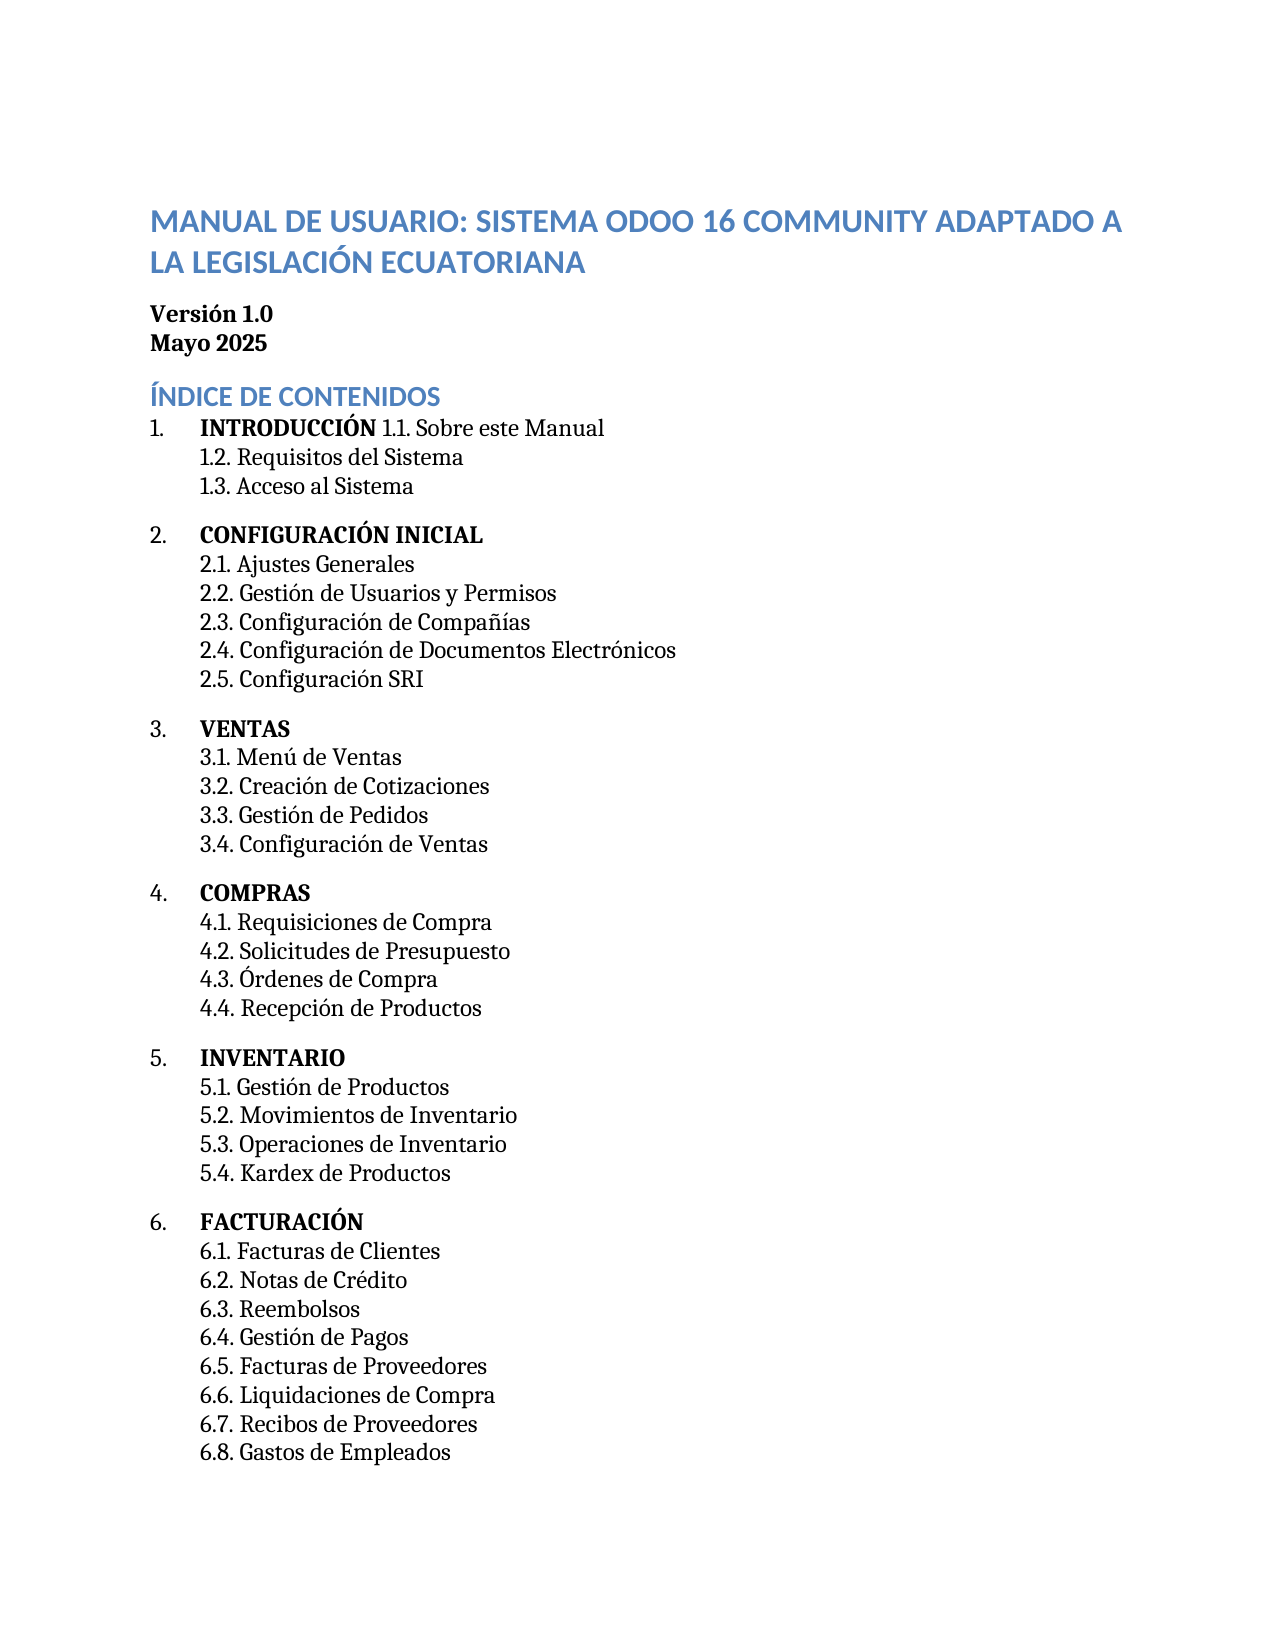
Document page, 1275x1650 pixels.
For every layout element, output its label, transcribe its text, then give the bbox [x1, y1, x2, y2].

text Versión 1.0 Mayo 2025 [150, 300, 1125, 358]
list COMPRAS 4.1. Requisiciones de Compra 4.2. Solicitudes de Presupuesto 4.3. Órdenes de Compra 4.4. Recepción de Productos [150, 879, 1125, 1023]
subtitle MANUAL DE USUARIO: SISTEMA ODOO 16 COMMUNITY ADAPTADO A LA LEGISLACIÓN ECUATORIANA [150, 200, 1125, 281]
list VENTAS 3.1. Menú de Ventas 3.2. Creación de Cotizaciones 3.3. Gestión de Pedidos 3.4. Configuración de Ventas [150, 714, 1125, 858]
list INVENTARIO 5.1. Gestión de Productos 5.2. Movimientos de Inventario 5.3. Operaciones de Inventario 5.4. Kardex de Productos [150, 1044, 1125, 1187]
list INTRODUCCIÓN 1.1. Sobre este Manual 1.2. Requisitos del Sistema 1.3. Acceso al Sistema [150, 414, 1125, 500]
subtitle ÍNDICE DE CONTENIDOS [150, 378, 1125, 414]
list FACTURACIÓN 6.1. Facturas de Clientes 6.2. Notas de Crédito 6.3. Reembolsos 6.4. Gestión de Pagos 6.5. Facturas de Proveedores 6.6. Liquidaciones de Compra 6.7. Recibos de Proveedores 6.8. Gastos de Empleados [150, 1208, 1125, 1467]
list CONFIGURACIÓN INICIAL 2.1. Ajustes Generales 2.2. Gestión de Usuarios y Permisos 2.3. Configuración de Compañías 2.4. Configuración de Documentos Electrónicos 2.5. Configuración SRI [150, 521, 1125, 694]
